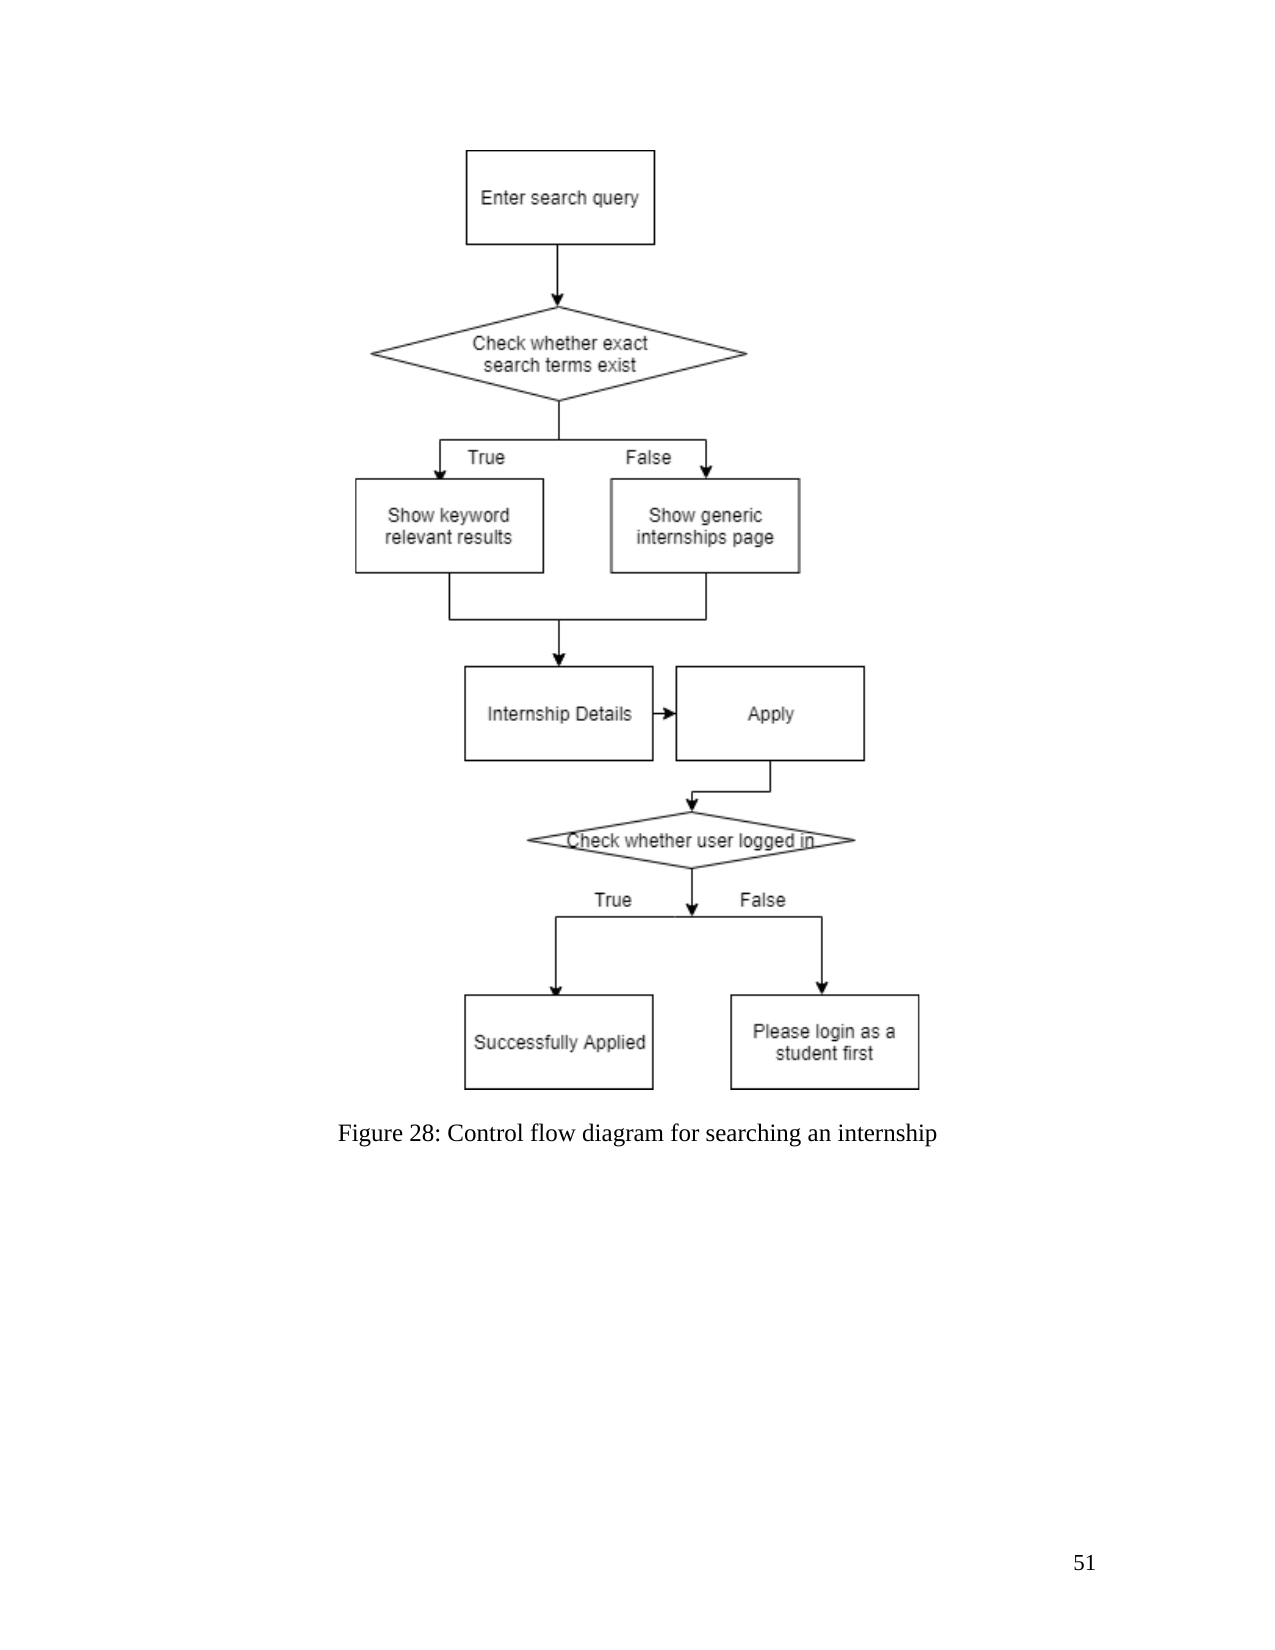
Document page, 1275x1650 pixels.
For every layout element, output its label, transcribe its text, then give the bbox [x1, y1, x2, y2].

text Figure 28: Control flow diagram for searching an internship [179, 1118, 1096, 1147]
picture [355, 150, 920, 1090]
